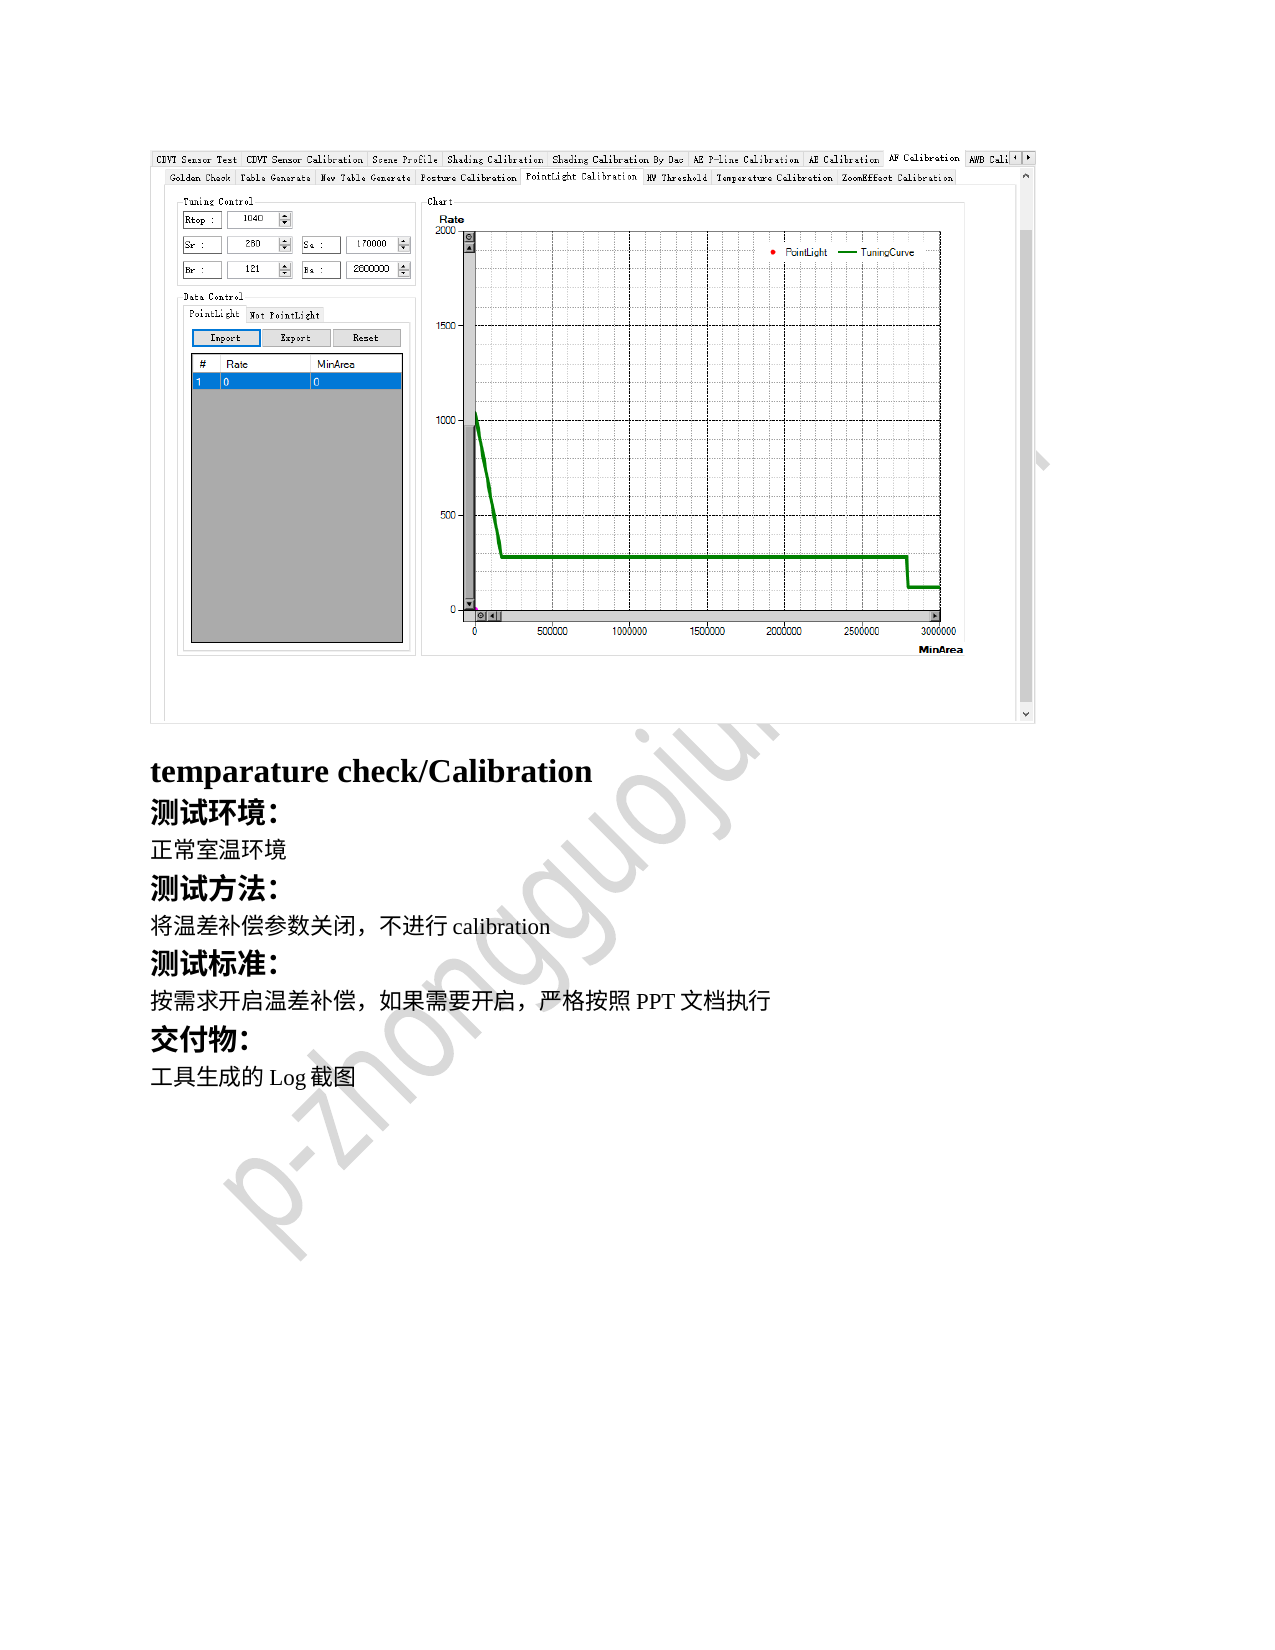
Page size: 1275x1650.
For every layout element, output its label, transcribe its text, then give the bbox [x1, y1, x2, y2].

text 按需求开启温差补偿，如果需要开启，严格按照PPT文档执行 [150, 983, 1125, 1016]
picture [150, 150, 1036, 724]
text 工具生成的Log截图 [150, 1059, 1125, 1092]
text 正常室温环境 [150, 832, 1125, 865]
text 将温差补偿参数关闭，不进行calibration [150, 908, 1125, 941]
